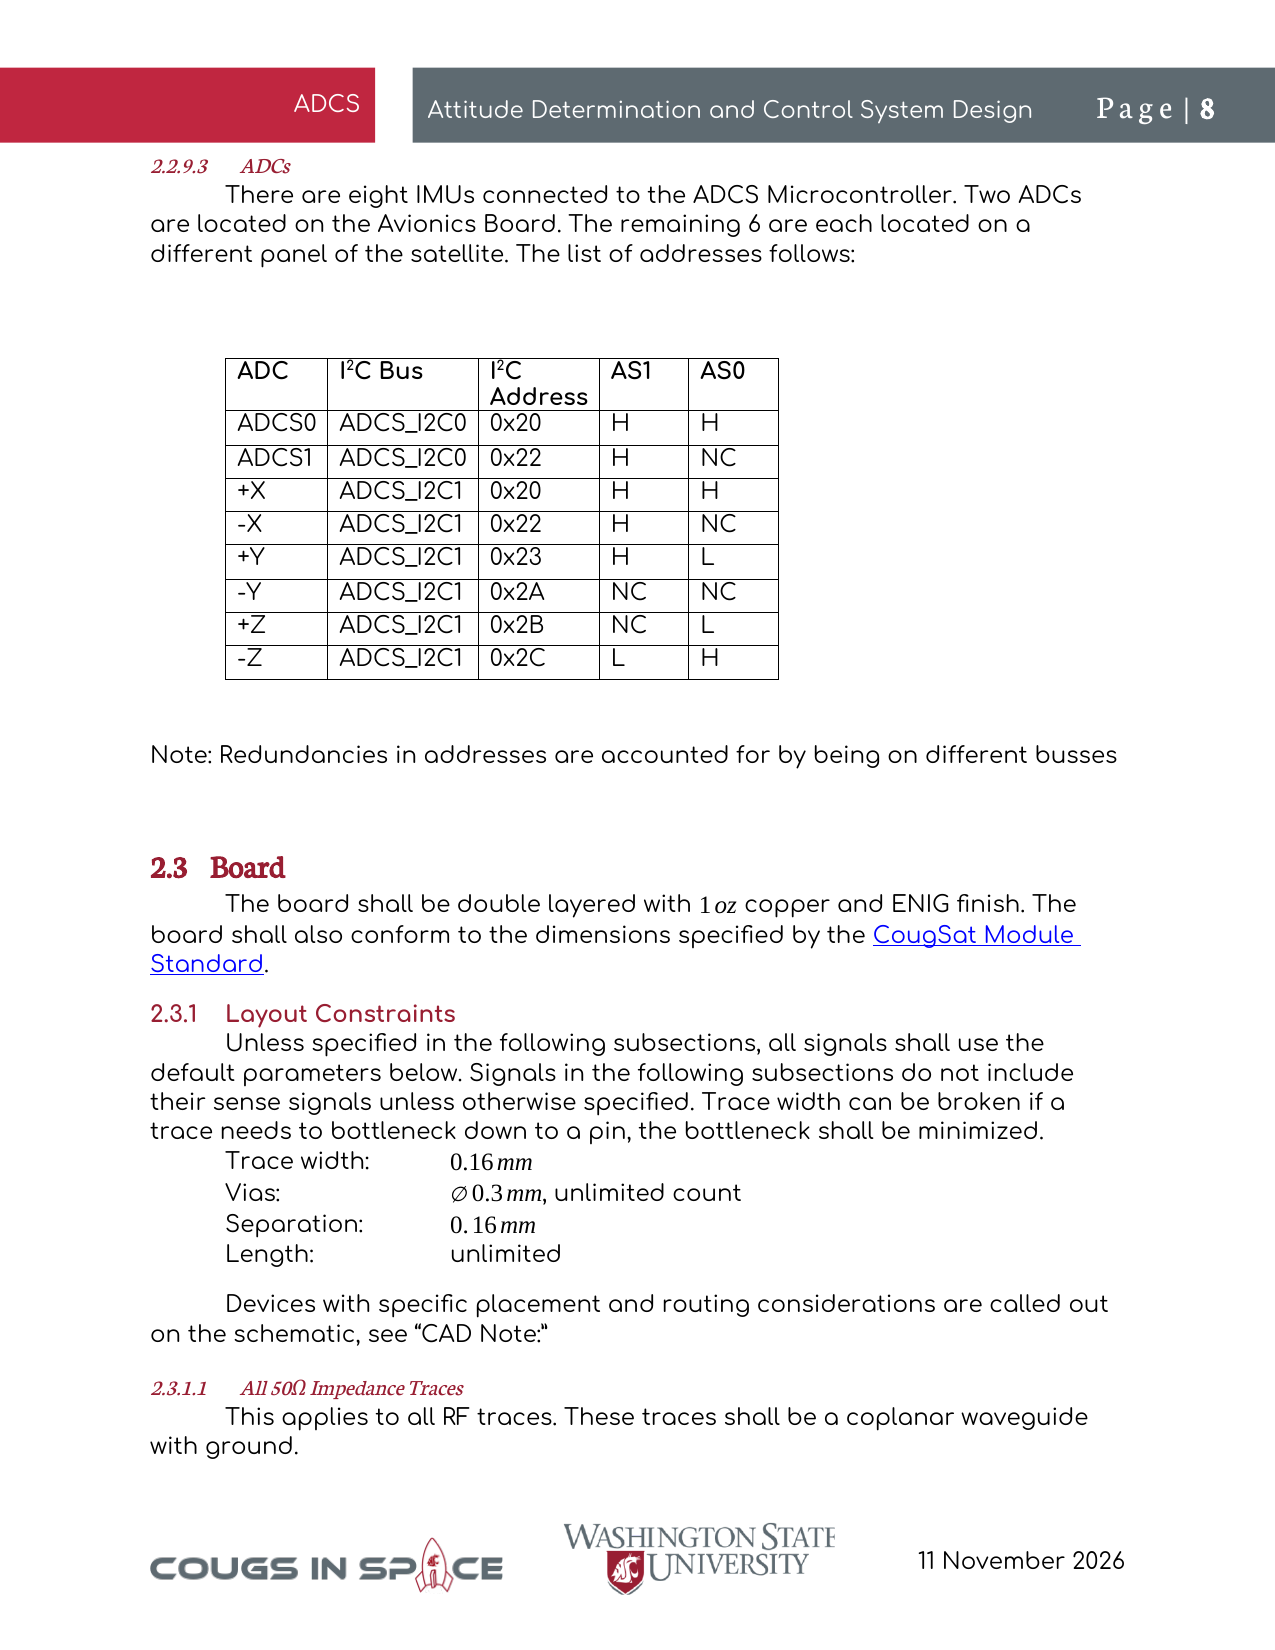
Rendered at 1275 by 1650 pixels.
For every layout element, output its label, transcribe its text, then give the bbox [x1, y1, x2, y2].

text This applies to all RF traces. These traces shall be a coplanar waveguide with ground. [150, 1405, 1125, 1460]
table_cell H [600, 512, 688, 544]
table_cell H [600, 479, 688, 511]
table_cell 0x2C [479, 646, 599, 678]
text Devices with specific placement and routing considerations are called out on the schematic, see “CAD Note:” [150, 1293, 1125, 1347]
table_cell -Z [226, 646, 327, 678]
text The board shall be double layered with copper and ENIG finish. The board shall also conform to the dimensions specified by the CougSat Module Standard. [150, 891, 1125, 978]
subtitle ADCs [150, 150, 1125, 179]
table_cell H [600, 446, 688, 478]
table_cell -Y [226, 580, 327, 612]
text Separation: [225, 1211, 1125, 1239]
table_cell 0x20 [479, 411, 599, 445]
table_header AS1 [600, 359, 688, 410]
subtitle Board [150, 843, 1125, 885]
table_cell H [689, 411, 778, 445]
table_cell ADCS_I2C1 [328, 646, 478, 678]
table_cell NC [689, 580, 778, 612]
table_cell 0x2B [479, 613, 599, 645]
table_cell H [689, 646, 778, 678]
table_cell ADCS_I2C1 [328, 580, 478, 612]
table_cell +Z [226, 613, 327, 645]
text Note: Redundancies in addresses are accounted for by being on different busses [150, 743, 1125, 768]
table_cell 0x23 [479, 545, 599, 579]
table_cell NC [600, 580, 688, 612]
text There are eight IMUs connected to the ADCS Microcontroller. Two ADCs are located on the Avionics Board. The remaining 6 are each located on a different panel of the satellite. The list of addresses follows: [150, 183, 1125, 267]
table_header ADC [226, 359, 327, 410]
table_cell ADCS_I2C1 [328, 512, 478, 544]
table_cell L [600, 646, 688, 678]
table_cell H [600, 545, 688, 579]
text Trace width: [225, 1148, 1125, 1176]
table_header AS0 [689, 359, 778, 410]
table_cell H [600, 411, 688, 445]
table_cell NC [600, 613, 688, 645]
table_cell L [689, 545, 778, 579]
picture [150, 1537, 503, 1594]
text Unless specified in the following subsections, all signals shall use the default parameters below. Signals in the following subsections do not include their sense signals unless otherwise specified. Trace width can be broken if a trace needs to bottleneck down to a pin, the bottleneck shall be minimized. [150, 1031, 1125, 1145]
table_cell ADCS_I2C1 [328, 613, 478, 645]
table_header I2C Bus [328, 359, 478, 410]
picture [562, 1522, 835, 1594]
table_cell +Y [226, 545, 327, 579]
table_cell L [689, 613, 778, 645]
table_cell ADCS1 [226, 446, 327, 478]
table_header I2C Address [479, 359, 599, 410]
subtitle Layout Constraints [150, 1002, 1125, 1028]
table_cell 0x20 [479, 479, 599, 511]
table_cell -X [226, 512, 327, 544]
table_cell ADCS_I2C0 [328, 411, 478, 445]
table_cell H [689, 479, 778, 511]
table_cell ADCS0 [226, 411, 327, 445]
table_cell 0x22 [479, 512, 599, 544]
table_cell ADCS_I2C1 [328, 479, 478, 511]
subtitle All 50Ω Impedance Traces [150, 1372, 1125, 1401]
table_cell +X [226, 479, 327, 511]
table_cell ADCS_I2C1 [328, 545, 478, 579]
text Length: unlimited [225, 1243, 1125, 1268]
text Vias: , unlimited count [225, 1180, 1125, 1207]
table_cell NC [689, 446, 778, 478]
table_cell 0x22 [479, 446, 599, 478]
table_cell NC [689, 512, 778, 544]
table_cell ADCS_I2C0 [328, 446, 478, 478]
table_cell 0x2A [479, 580, 599, 612]
